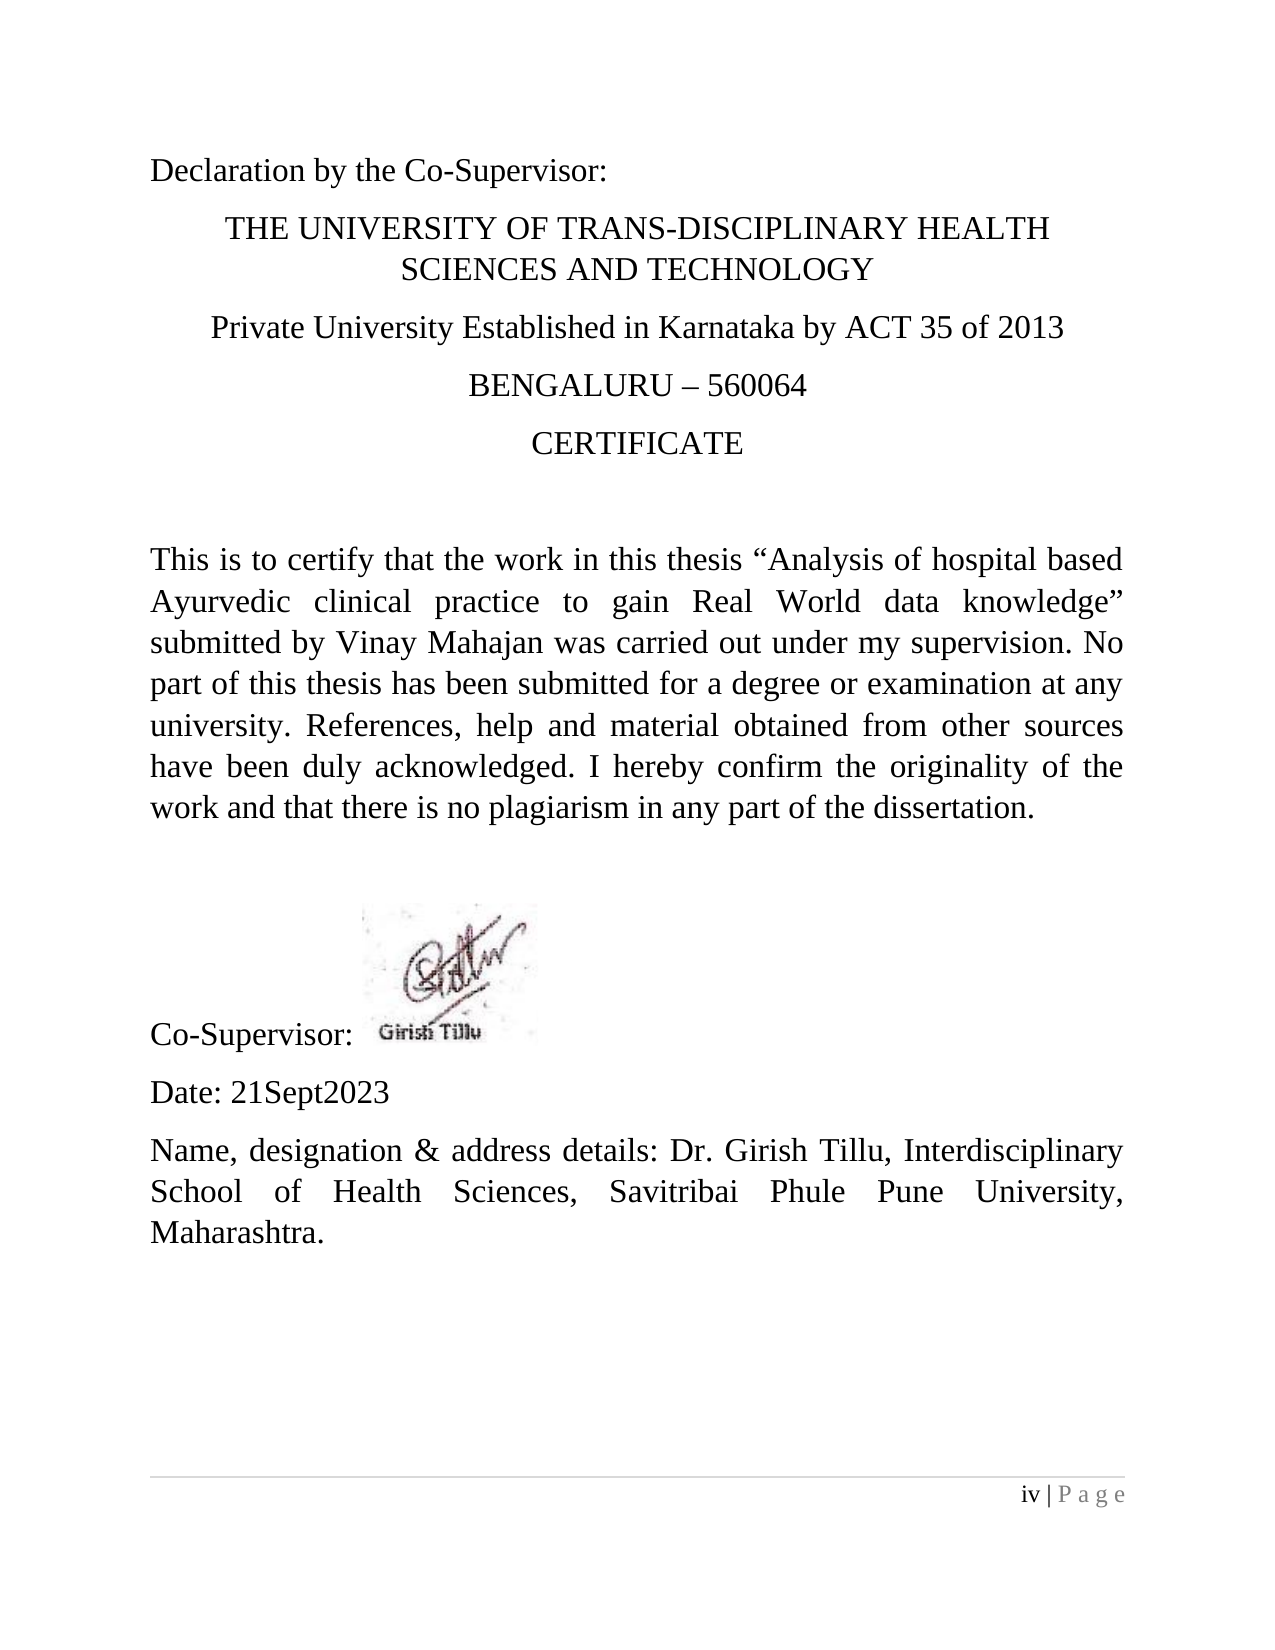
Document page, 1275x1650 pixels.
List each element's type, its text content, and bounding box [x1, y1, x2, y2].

text Private University Established in Karnataka by ACT 35 of 2013 [150, 307, 1125, 346]
text BENGALURU – 560064 [150, 365, 1125, 404]
text Name, designation & address details: Dr. Girish Tillu, Interdisciplinary School of Health Sciences, Savitribai Phule Pune University, Maharashtra. [150, 1130, 1125, 1251]
text THE UNIVERSITY OF TRANS-DISCIPLINARY HEALTH SCIENCES AND TECHNOLOGY [150, 208, 1125, 288]
text This is to certify that the work in this thesis “Analysis of hospital based Ayurvedic clinical practice to gain Real World data knowledge” submitted by Vinay Mahajan was carried out under my supervision. No part of this thesis has been submitted for a degree or examination at any university. References, help and material obtained from other sources have been duly acknowledged. I hereby confirm the originality of the work and that there is no plagiarism in any part of the dissertation. [150, 539, 1125, 826]
text Declaration by the Co-Supervisor: [150, 150, 1125, 188]
text Date: 21Sept2023 [150, 1072, 1125, 1110]
picture [362, 903, 539, 1046]
text CERTIFICATE [150, 423, 1125, 462]
text Co-Supervisor: [150, 904, 1125, 1052]
